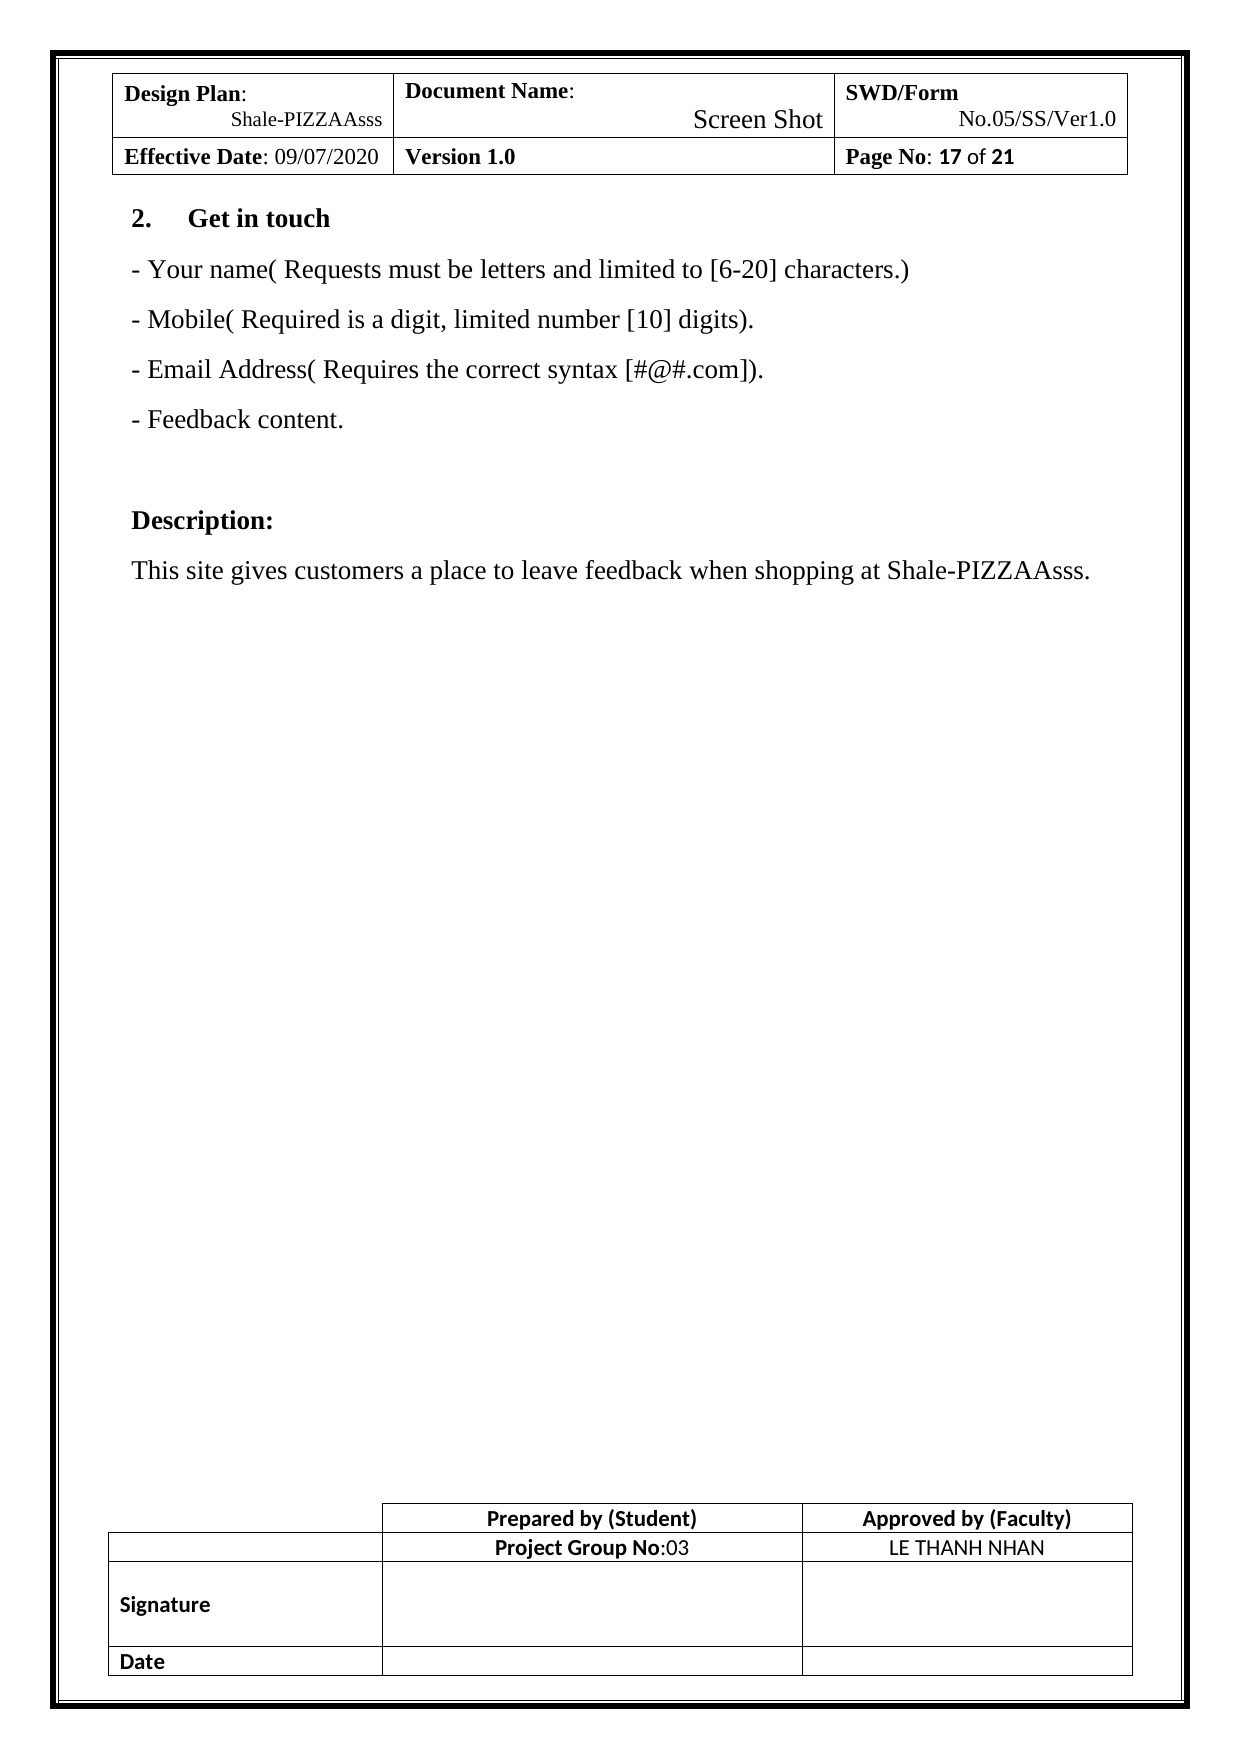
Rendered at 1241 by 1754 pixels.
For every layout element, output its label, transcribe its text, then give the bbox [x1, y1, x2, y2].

text This site gives customers a place to leave feedback when shopping at Shale-PIZZAAsss. [112, 554, 1162, 585]
text Description: [112, 504, 1162, 535]
text - Email Address( Requires the correct syntax [#@#.com]). [112, 353, 1162, 384]
text - Feedback content. [112, 403, 1162, 434]
text - Your name( Requests must be letters and limited to [6-20] characters.) [112, 253, 1162, 284]
text - Mobile( Required is a digit, limited number [10] digits). [112, 303, 1162, 334]
list Get in touch [112, 202, 1162, 234]
